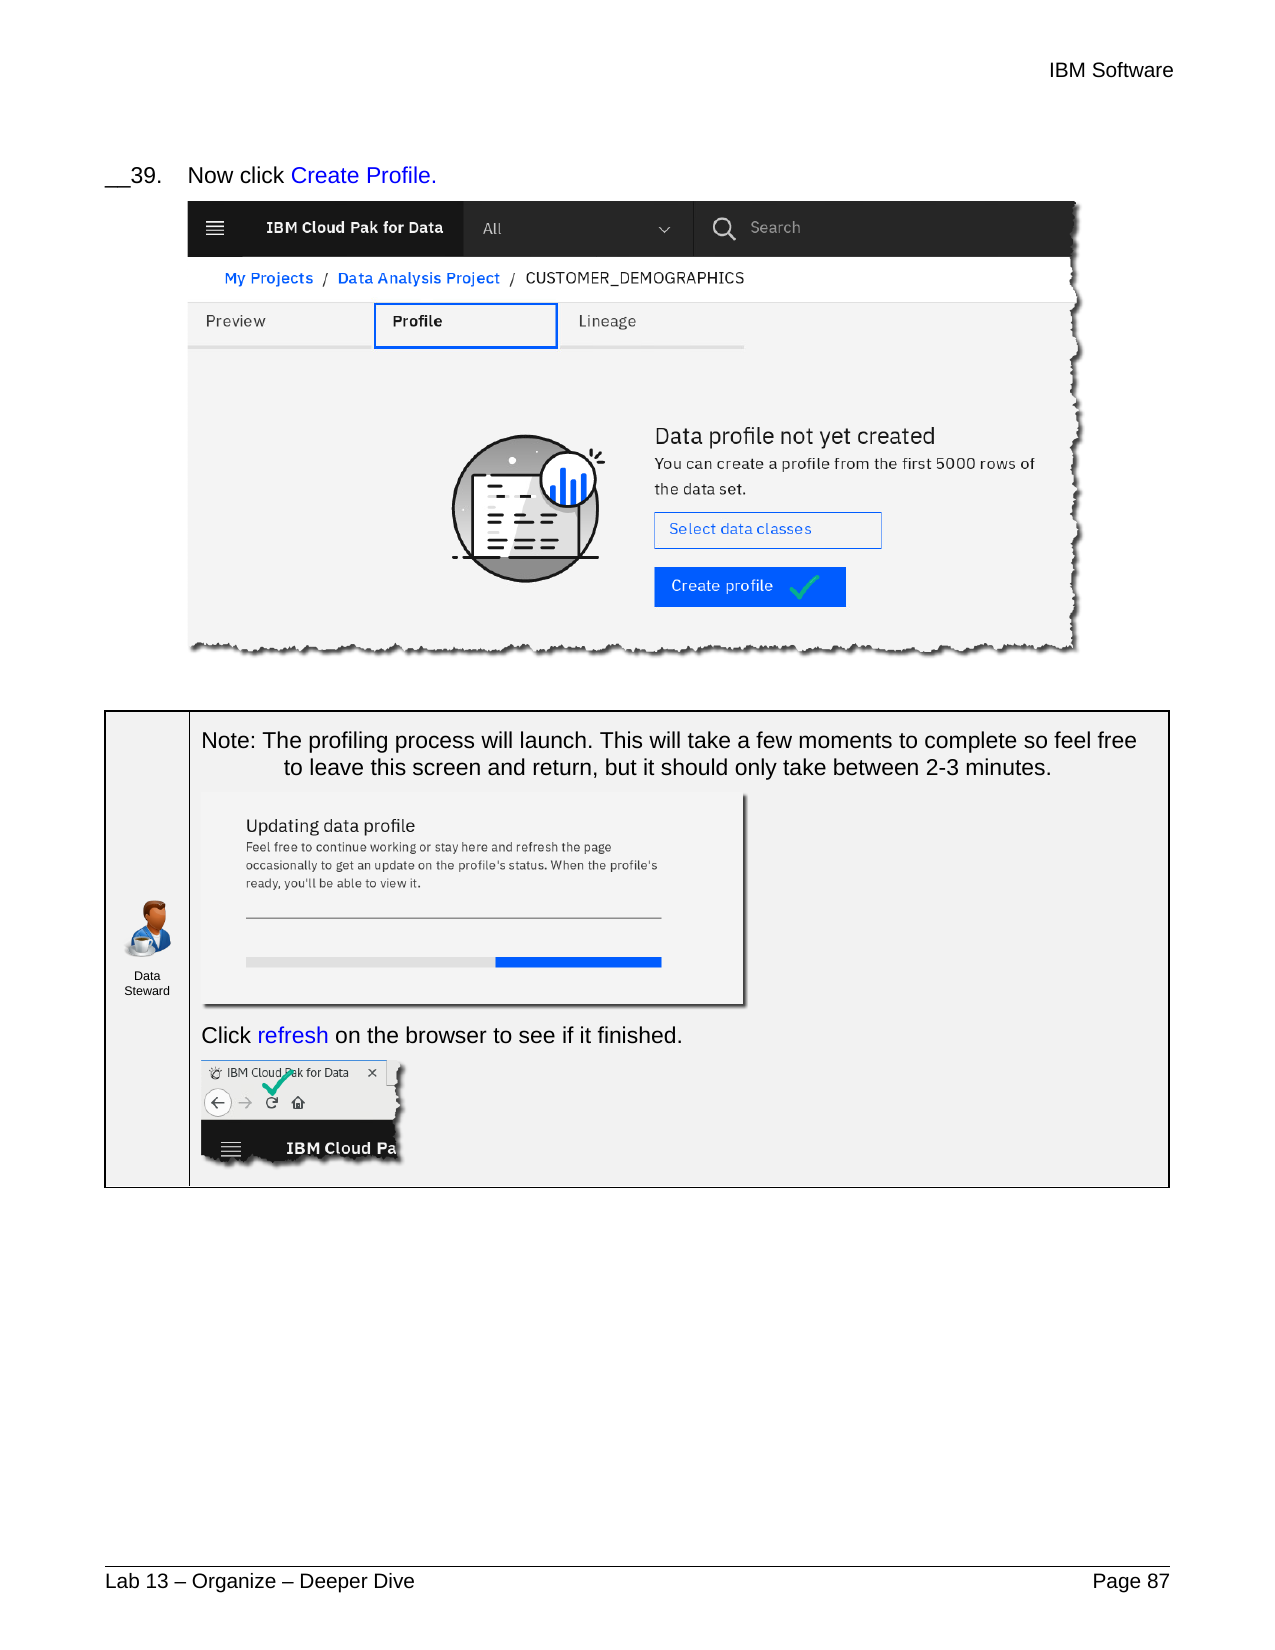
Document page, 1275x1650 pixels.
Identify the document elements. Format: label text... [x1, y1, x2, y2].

table_header Note: The profiling process will launch. This will take a few moments to complete so feel free to leave this screen and return, but it should only take between 2-3 minutes. Click refresh on the browser to see if it finished. [190, 712, 1168, 1186]
list Now click Create Profile. [105, 162, 1170, 189]
picture [187, 201, 1086, 659]
picture [201, 1060, 409, 1171]
picture [118, 900, 176, 957]
table_header Data Steward [106, 712, 189, 1186]
picture [201, 792, 749, 1010]
